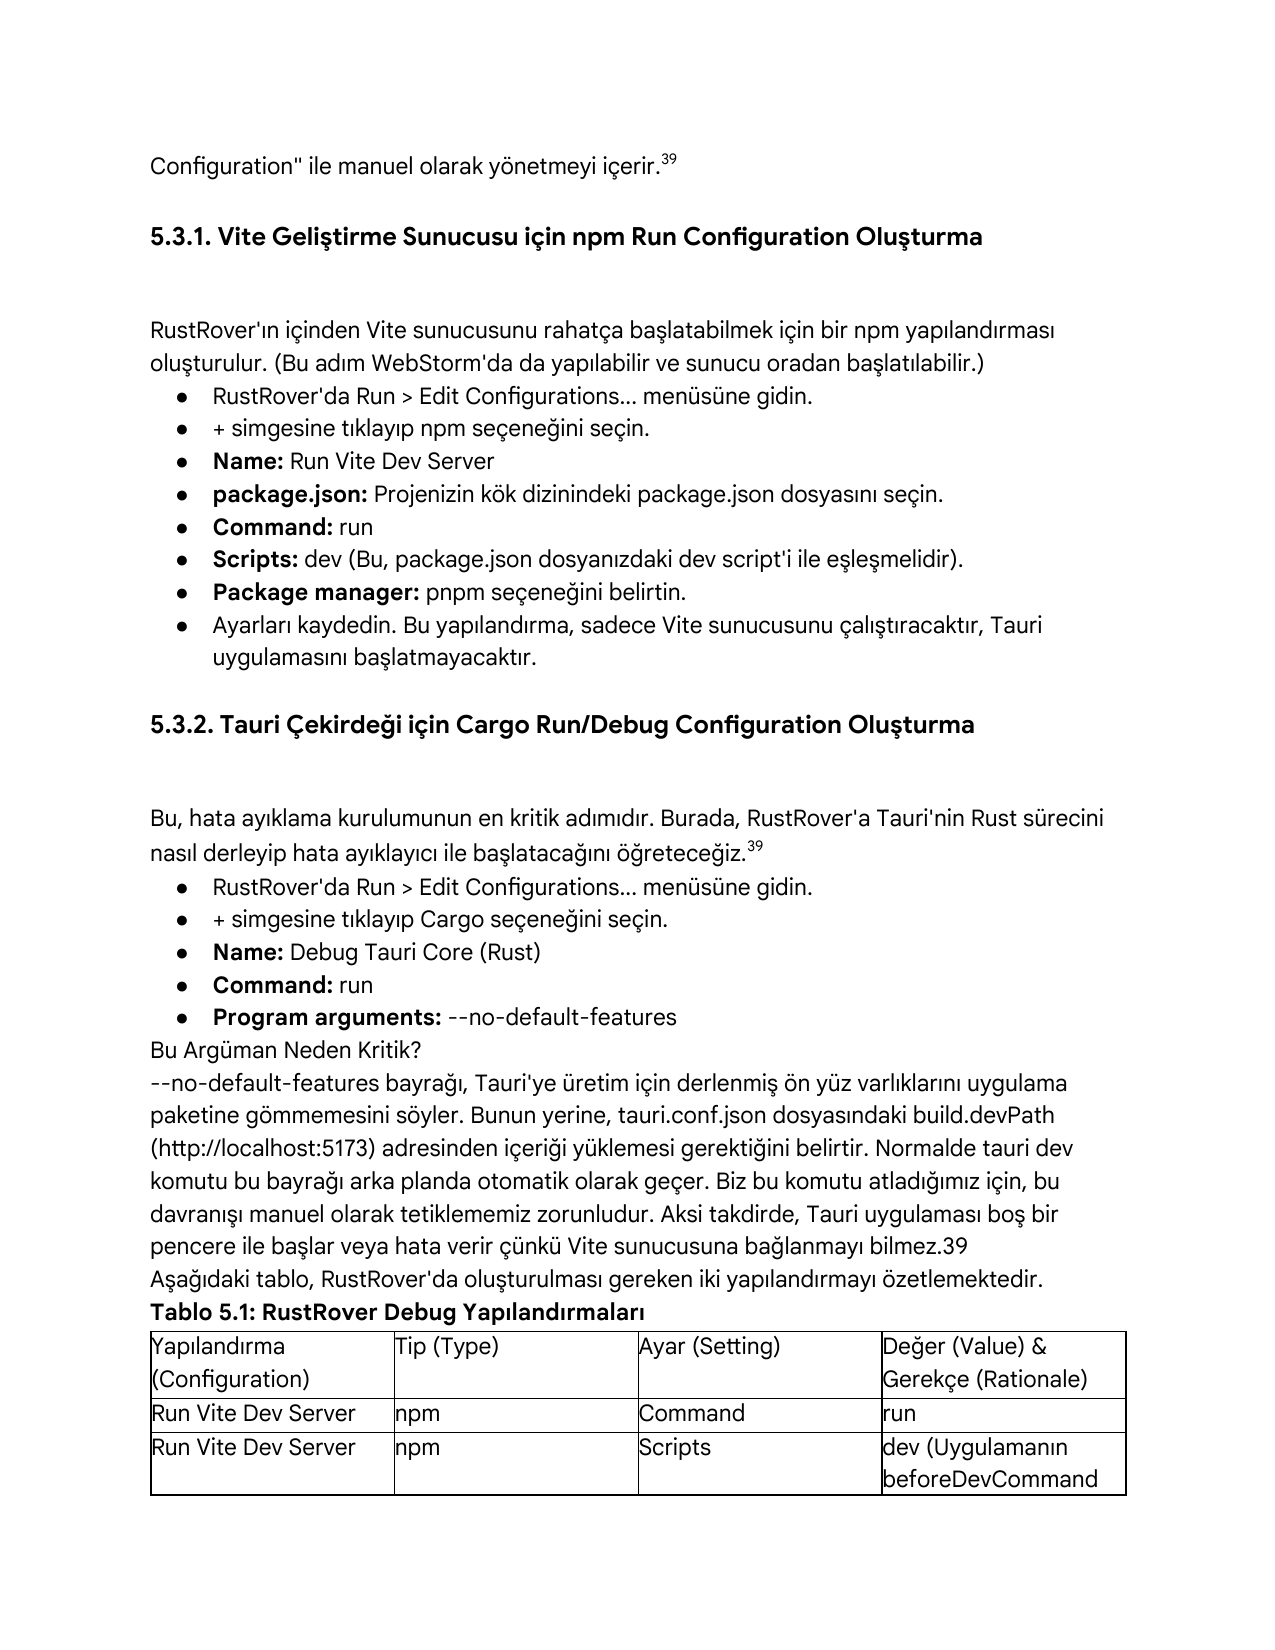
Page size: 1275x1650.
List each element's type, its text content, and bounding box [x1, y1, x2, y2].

subtitle 5.3.2. Tauri Çekirdeği için Cargo Run/Debug Configuration Oluşturma [150, 709, 1125, 740]
table_cell Run Vite Dev Server [152, 1433, 394, 1494]
list RustRover'da Run > Edit Configurations... menüsüne gidin. [175, 873, 1125, 902]
list Command: run [175, 513, 1125, 541]
subtitle 5.3.1. Vite Geliştirme Sunucusu için npm Run Configuration Oluşturma [150, 221, 1125, 253]
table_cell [883, 1433, 1125, 1494]
table_cell Command [639, 1399, 881, 1431]
table_header Yapılandırma (Configuration) [152, 1332, 394, 1397]
table_cell Run Vite Dev Server [152, 1399, 394, 1431]
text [150, 150, 1125, 181]
list Name: Debug Tauri Core (Rust) [175, 938, 1125, 967]
list Package manager: pnpm seçeneğini belirtin. [175, 578, 1125, 607]
list package.json: Projenizin kök dizinindeki package.json dosyasını seçin. [175, 480, 1125, 509]
list Name: Run Vite Dev Server [175, 447, 1125, 476]
list RustRover'da Run > Edit Configurations... menüsüne gidin. [175, 382, 1125, 411]
text Aşağıdaki tablo, RustRover'da oluşturulması gereken iki yapılandırmayı özetlemektedir. [150, 1265, 1125, 1294]
text Tablo 5.1: RustRover Debug Yapılandırmaları [150, 1298, 1125, 1327]
table_cell Scripts [639, 1433, 881, 1494]
list + simgesine tıklayıp npm seçeneğini seçin. [175, 414, 1125, 443]
table_cell run [883, 1399, 1125, 1431]
table_header Değer (Value) & Gerekçe (Rationale) [883, 1332, 1125, 1397]
table_header Ayar (Setting) [639, 1332, 881, 1397]
list Command: run [175, 971, 1125, 1000]
text --no-default-features bayrağı, Tauri'ye üretim için derlenmiş ön yüz varlıklarını uygulama paketine gömmemesini söyler. Bunun yerine, tauri.conf.json dosyasındaki build.devPath (http://localhost:5173) adresinden içeriği yüklemesi gerektiğini belirtir. Normalde tauri dev komutu bu bayrağı arka planda otomatik olarak geçer. Biz bu komutu atladığımız için, bu davranışı manuel olarak tetiklememiz zorunludur. Aksi takdirde, Tauri uygulaması boş bir pencere ile başlar veya hata verir çünkü Vite sunucusuna bağlanmayı bilmez.39 [150, 1069, 1125, 1261]
text Bu Argüman Neden Kritik? [150, 1036, 1125, 1065]
text RustRover'ın içinden Vite sunucusunu rahatça başlatabilmek için bir npm yapılandırması oluşturulur. (Bu adım WebStorm'da da yapılabilir ve sunucu oradan başlatılabilir.) [150, 316, 1125, 378]
list + simgesine tıklayıp Cargo seçeneğini seçin. [175, 906, 1125, 934]
table_cell npm [395, 1399, 638, 1431]
table_header Tip (Type) [395, 1332, 638, 1397]
list Program arguments: --no-default-features [175, 1004, 1125, 1032]
list Scripts: dev (Bu, package.json dosyanızdaki dev script'i ile eşleşmelidir). [175, 545, 1125, 574]
list Ayarları kaydedin. Bu yapılandırma, sadece Vite sunucusunu çalıştıracaktır, Tauri uygulamasını başlatmayacaktır. [175, 611, 1125, 672]
text Bu, hata ayıklama kurulumunun en kritik adımıdır. Burada, RustRover'a Tauri'nin Rust sürecini nasıl derleyip hata ayıklayıcı ile başlatacağını öğreteceğiz.39 [150, 804, 1125, 868]
table_cell npm [395, 1433, 638, 1494]
